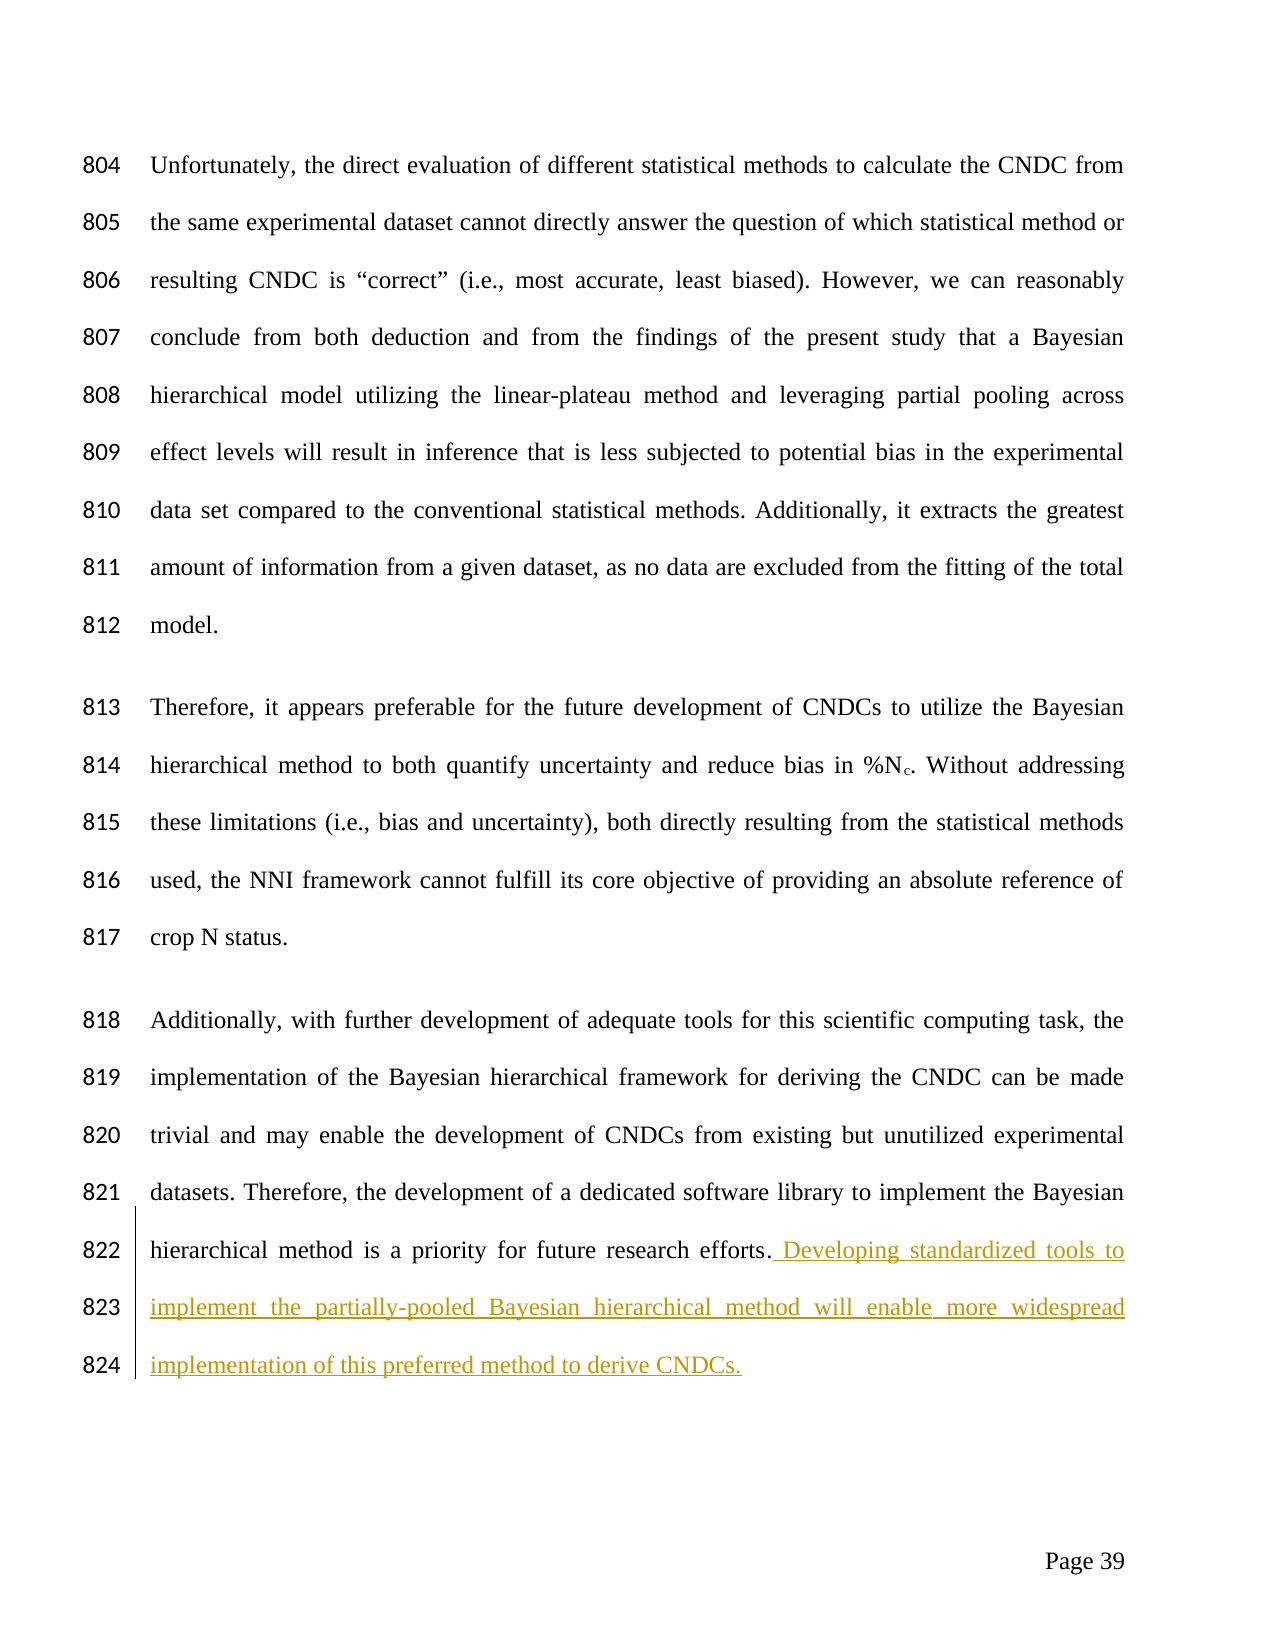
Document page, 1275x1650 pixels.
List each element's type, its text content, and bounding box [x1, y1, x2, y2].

text Unfortunately, the direct evaluation of different statistical methods to calculate the CNDC from the same experimental dataset cannot directly answer the question of which statistical method or resulting CNDC is “correct” (i.e., most accurate, least biased). However, we can reasonably conclude from both deduction and from the findings of the present study that a Bayesian hierarchical model utilizing the linear-plateau method and leveraging partial pooling across effect levels will result in inference that is less subjected to potential bias in the experimental data set compared to the conventional statistical methods. Additionally, it extracts the greatest amount of information from a given dataset, as no data are excluded from the fitting of the total model. [150, 150, 1125, 639]
text Therefore, it appears preferable for the future development of CNDCs to utilize the Bayesian hierarchical method to both quantify uncertainty and reduce bias in %Nc. Without addressing these limitations (i.e., bias and uncertainty), both directly resulting from the statistical methods used, the NNI framework cannot fulfill its core objective of providing an absolute reference of crop N status. [150, 692, 1125, 951]
text Additionally, with further development of adequate tools for this scientific computing task, the implementation of the Bayesian hierarchical framework for deriving the CNDC can be made trivial and may enable the development of CNDCs from existing but unutilized experimental datasets. Therefore, the development of a dedicated software library to implement the Bayesian hierarchical method is a priority for future research efforts. [150, 1318, 1125, 1379]
text Additionally, with further development of adequate tools for this scientific computing task, the implementation of the Bayesian hierarchical framework for deriving the CNDC can be made trivial and may enable the development of CNDCs from existing but unutilized experimental datasets. Therefore, the development of a dedicated software library to implement the Bayesian hierarchical method is a priority for future research efforts. [150, 1005, 1125, 1317]
